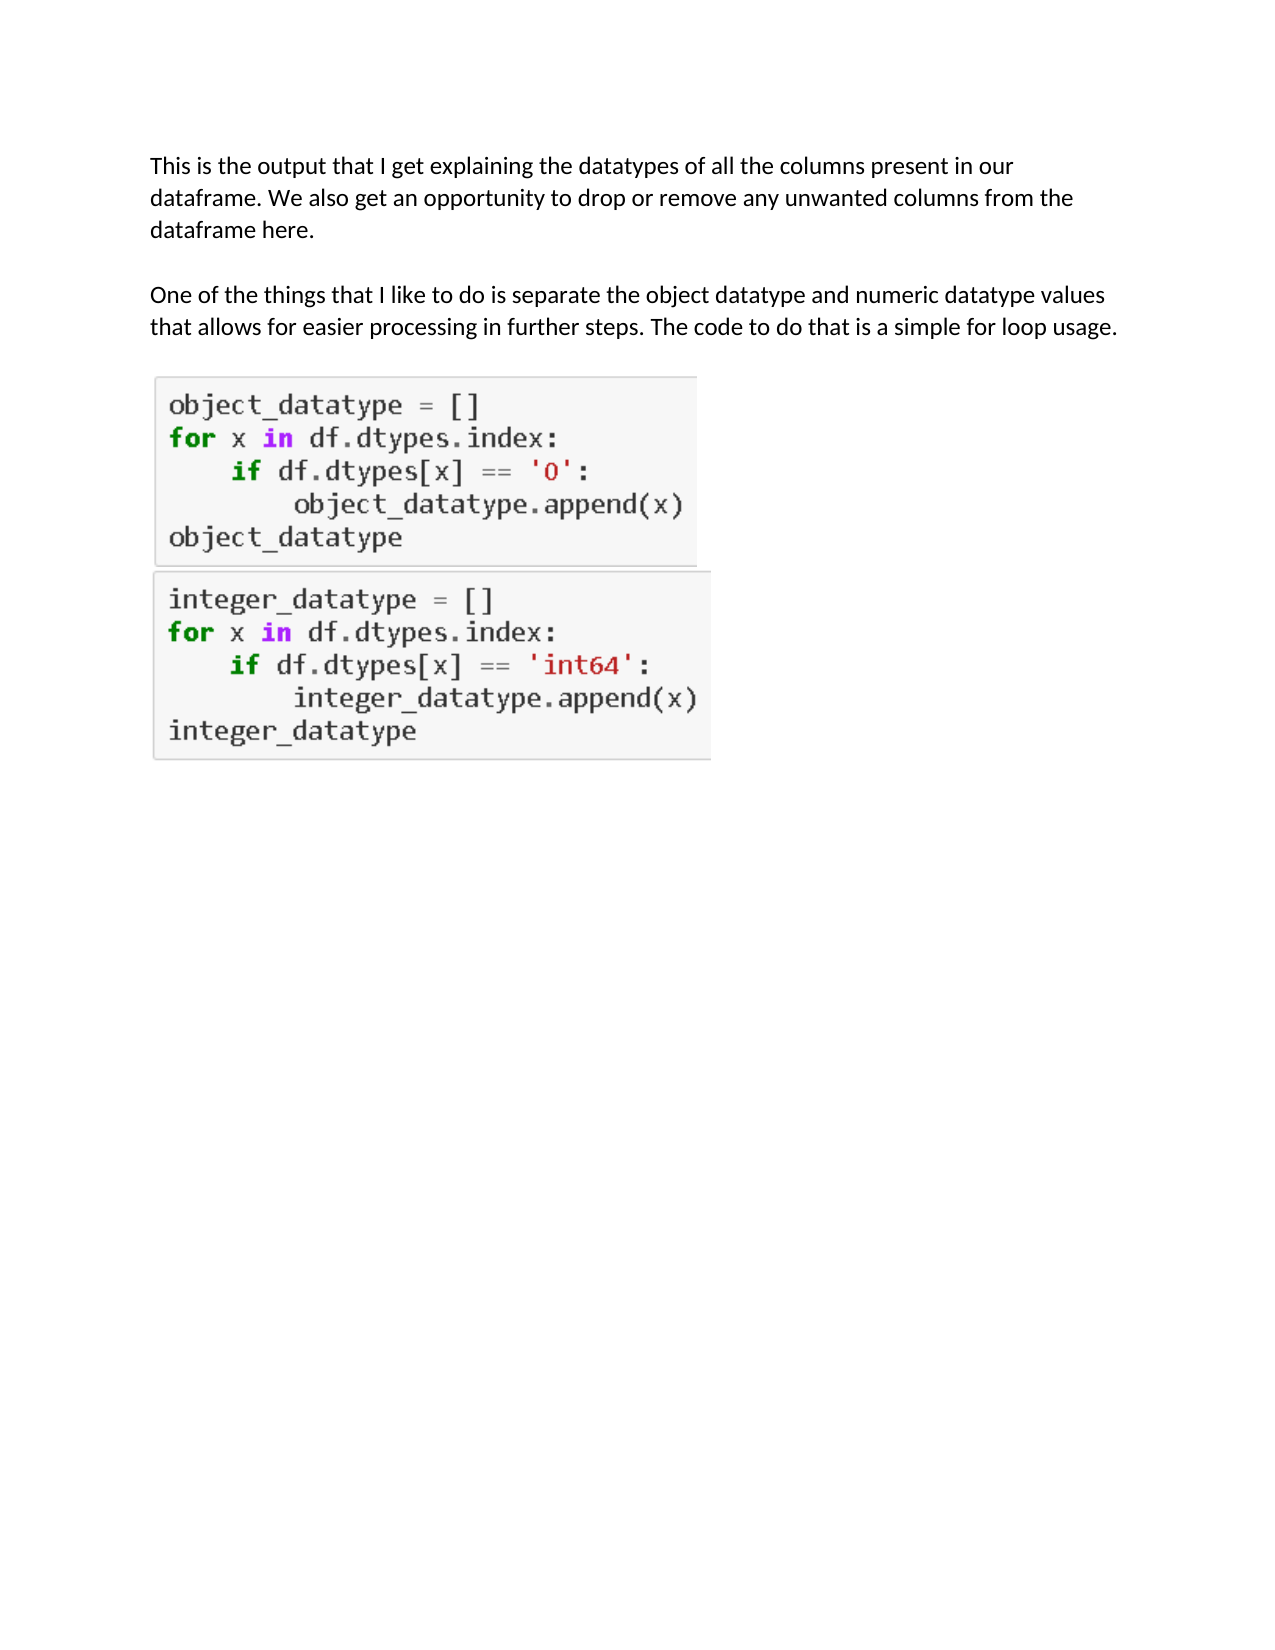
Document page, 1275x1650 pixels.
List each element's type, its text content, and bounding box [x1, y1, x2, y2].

picture [150, 376, 697, 567]
picture [150, 568, 711, 762]
